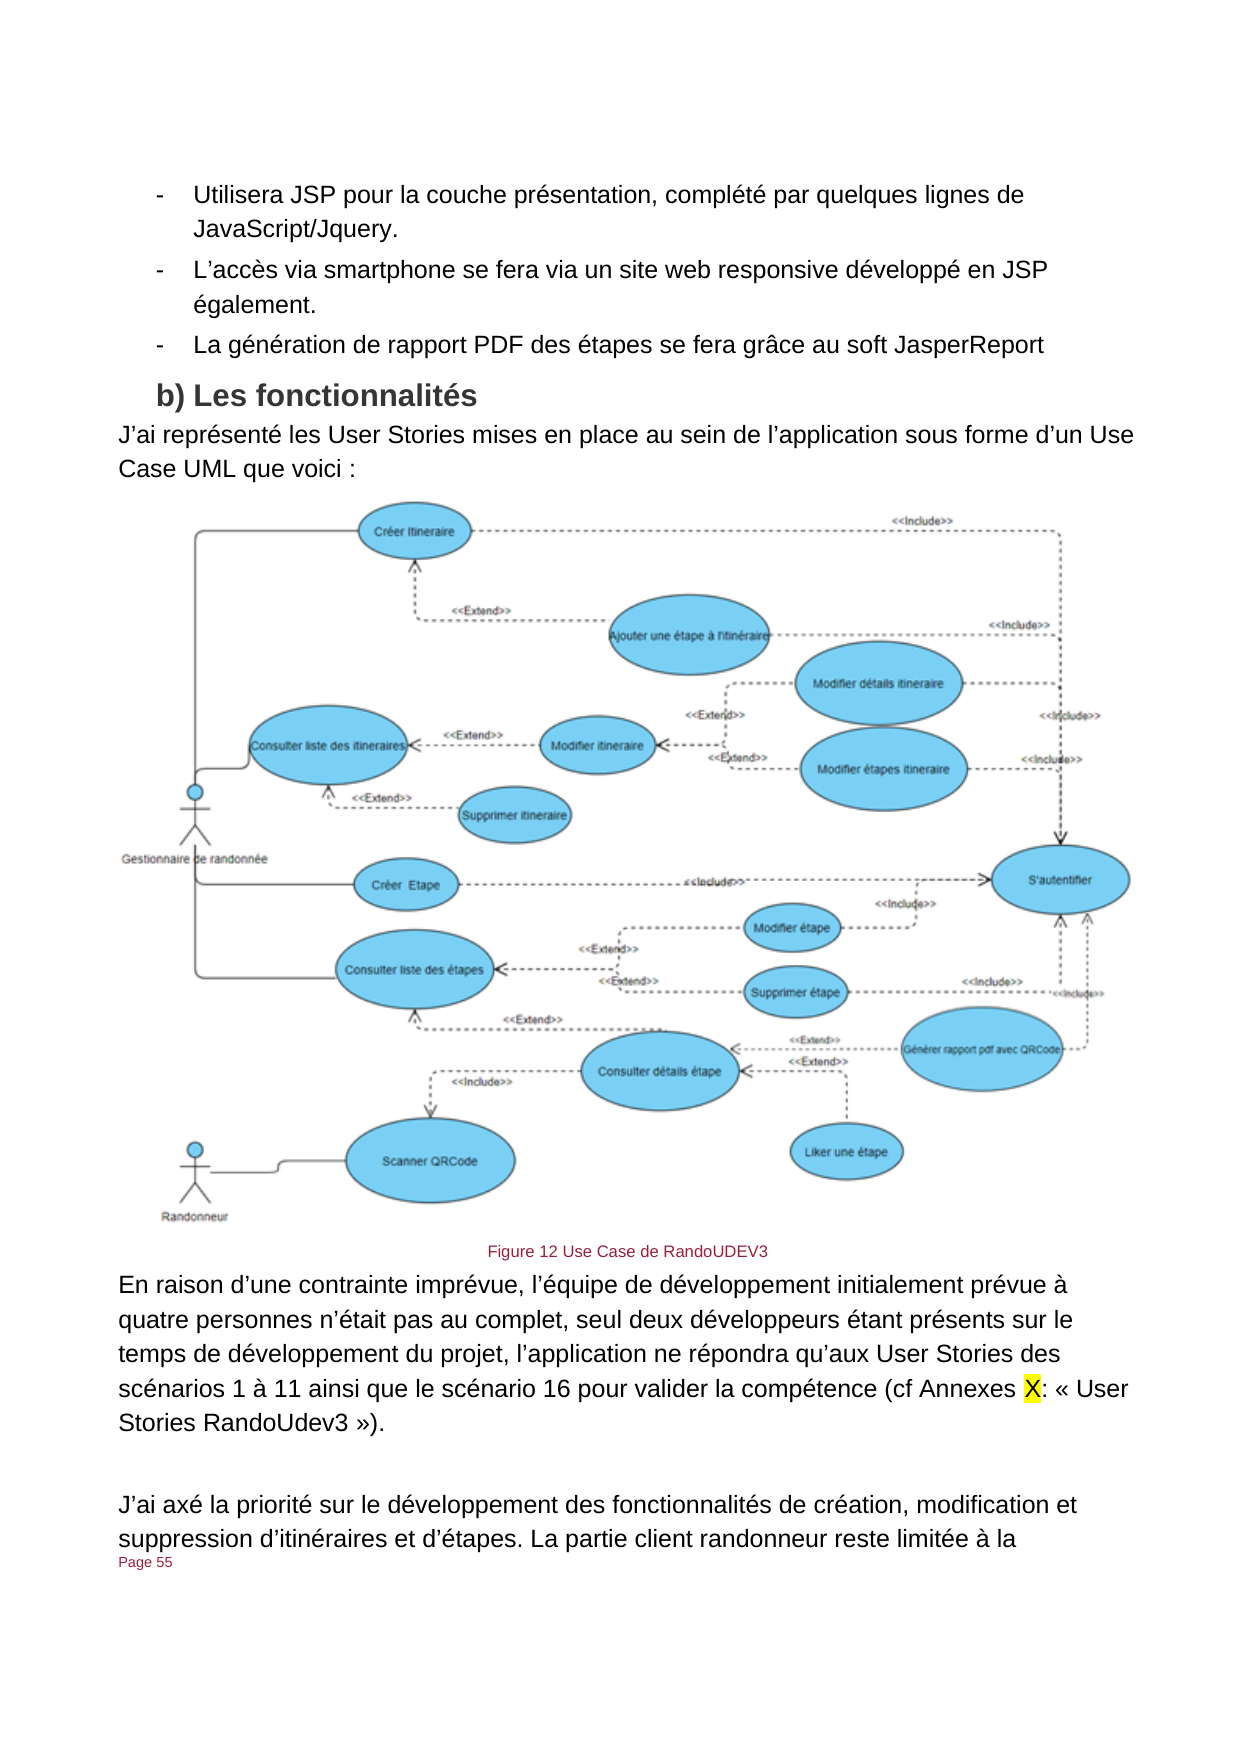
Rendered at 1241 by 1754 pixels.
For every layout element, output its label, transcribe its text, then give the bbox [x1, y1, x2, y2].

list L’accès via smartphone se fera via un site web responsive développé en JSP également. [156, 255, 1137, 318]
text En raison d’une contrainte imprévue, l’équipe de développement initialement prévue à quatre personnes n’était pas au complet, seul deux développeurs étant présents sur le temps de développement du projet, l’application ne répondra qu’aux User Stories des scénarios 1 à 11 ainsi que le scénario 16 pour valider la compétence (cf Annexes X: « User Stories RandoUdev3 »). [118, 1271, 1137, 1437]
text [118, 1490, 1137, 1553]
picture [118, 488, 1134, 1227]
list La génération de rapport PDF des étapes se fera grâce au soft JasperReport [156, 330, 1137, 359]
list Utilisera JSP pour la couche présentation, complété par quelques lignes de JavaScript/Jquery. [156, 180, 1137, 243]
subtitle Les fonctionnalités [156, 377, 1137, 413]
